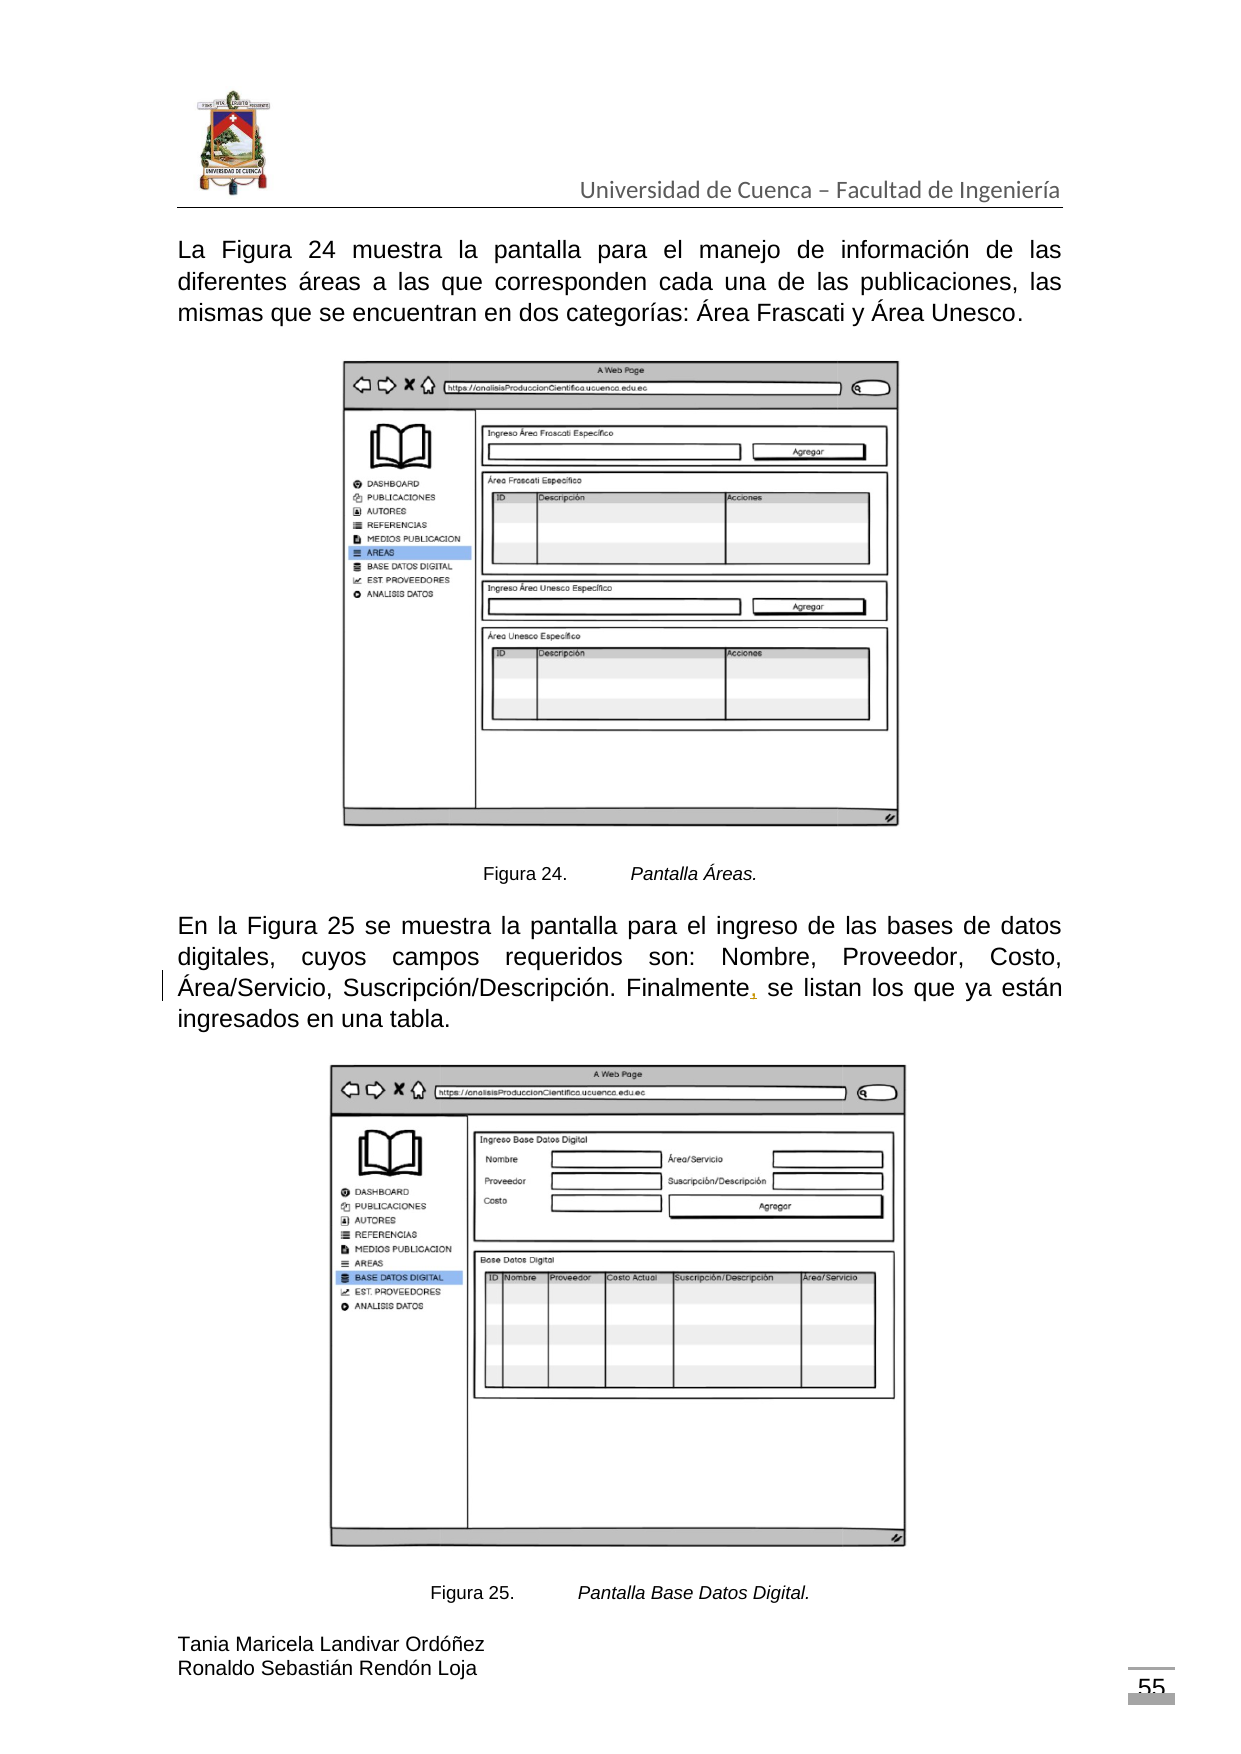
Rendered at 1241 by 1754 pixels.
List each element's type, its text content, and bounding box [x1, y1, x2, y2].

text Pantalla Áreas. [177, 862, 1063, 884]
text Pantalla Base Datos Digital. [177, 1582, 1063, 1604]
picture [177, 86, 290, 199]
picture [337, 357, 904, 831]
text En la Figura 25 se muestra la pantalla para el ingreso de las bases de datos digitales, cuyos campos requeridos son: Nombre, Proveedor, Costo, Área/Servicio, Suscripción/Descripción. Finalmente se listan los que ya están ingresados en una tabla. [177, 911, 1063, 1032]
text La Figura 24 muestra la pantalla para el manejo de información de las diferentes áreas a las que corresponden cada una de las publicaciones, las mismas que se encuentran en dos categorías: Área Frascati y Área Unesco. [177, 236, 1063, 326]
picture [328, 1063, 913, 1551]
